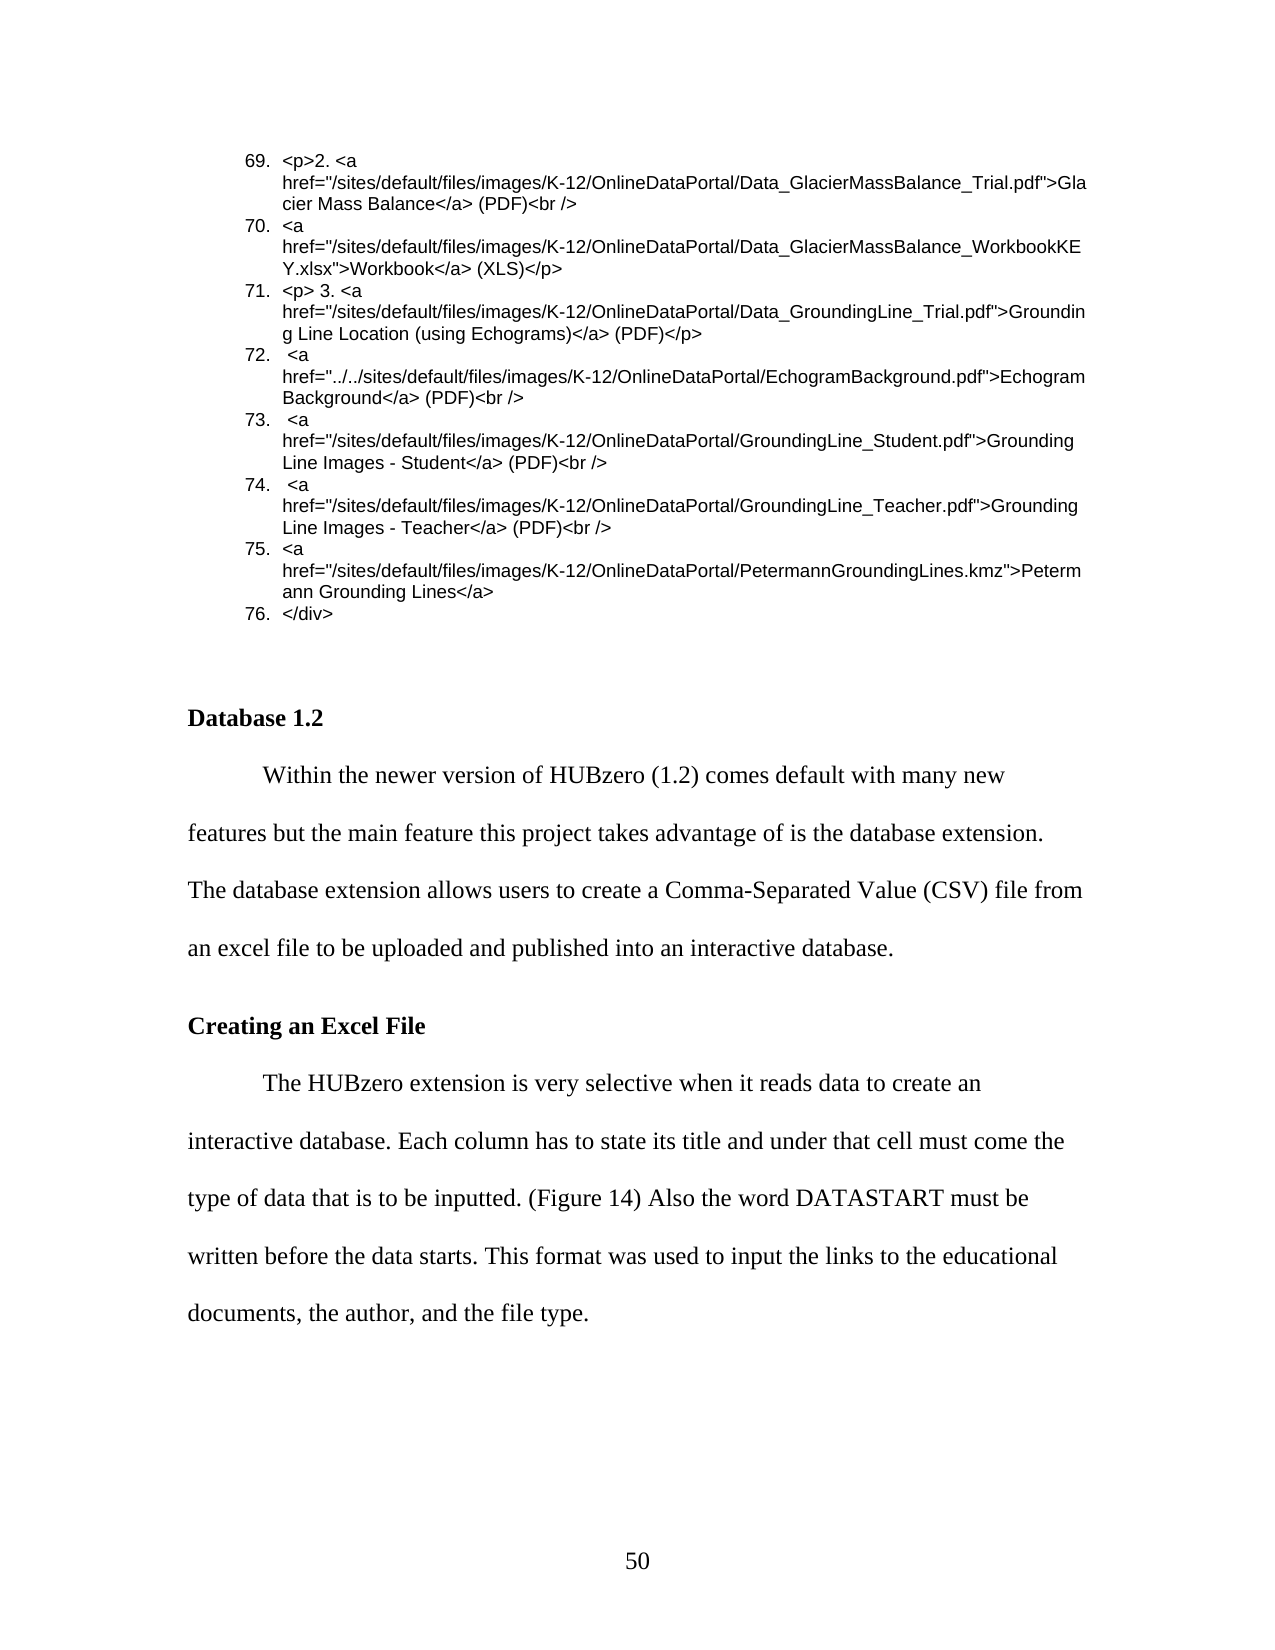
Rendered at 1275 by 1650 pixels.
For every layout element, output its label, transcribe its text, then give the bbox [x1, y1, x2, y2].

text <p>2. <a href="/sites/default/files/images/K-12/OnlineDataPortal/Data_GlacierMassBalance_Trial.pdf">Glacier Mass Balance</a> (PDF)<br /> [244, 150, 1087, 215]
text The HUBzero extension is very selective when it reads data to create an interactive database. Each column has to state its title and under that cell must come the type of data that is to be inputted. (Figure 14) Also the word DATASTART must be written before the data starts. This format was used to input the links to the educational documents, the author, and the file type. [187, 1068, 1087, 1327]
text <a href="../../sites/default/files/images/K-12/OnlineDataPortal/EchogramBackground.pdf">Echogram Background</a> (PDF)<br /> [244, 344, 1087, 409]
subtitle Creating an Excel File [187, 1011, 1087, 1040]
text <p> 3. <a href="/sites/default/files/images/K-12/OnlineDataPortal/Data_GroundingLine_Trial.pdf">Grounding Line Location (using Echograms)</a> (PDF)</p> [244, 279, 1087, 344]
text </div> [244, 603, 1087, 624]
text <a href="/sites/default/files/images/K-12/OnlineDataPortal/GroundingLine_Student.pdf">Grounding Line Images - Student</a> (PDF)<br /> [244, 409, 1087, 473]
text <a href="/sites/default/files/images/K-12/OnlineDataPortal/GroundingLine_Teacher.pdf">Grounding Line Images - Teacher</a> (PDF)<br /> [244, 473, 1087, 538]
subtitle Database 1.2 [187, 703, 1087, 731]
text <a href="/sites/default/files/images/K-12/OnlineDataPortal/PetermannGroundingLines.kmz">Petermann Grounding Lines</a> [244, 538, 1087, 603]
text <a href="/sites/default/files/images/K-12/OnlineDataPortal/Data_GlacierMassBalance_WorkbookKEY.xlsx">Workbook</a> (XLS)</p> [244, 215, 1087, 279]
text Within the newer version of HUBzero (1.2) comes default with many new features but the main feature this project takes advantage of is the database extension. The database extension allows users to create a Comma-Separated Value (CSV) file from an excel file to be uploaded and published into an interactive database. [187, 760, 1087, 961]
